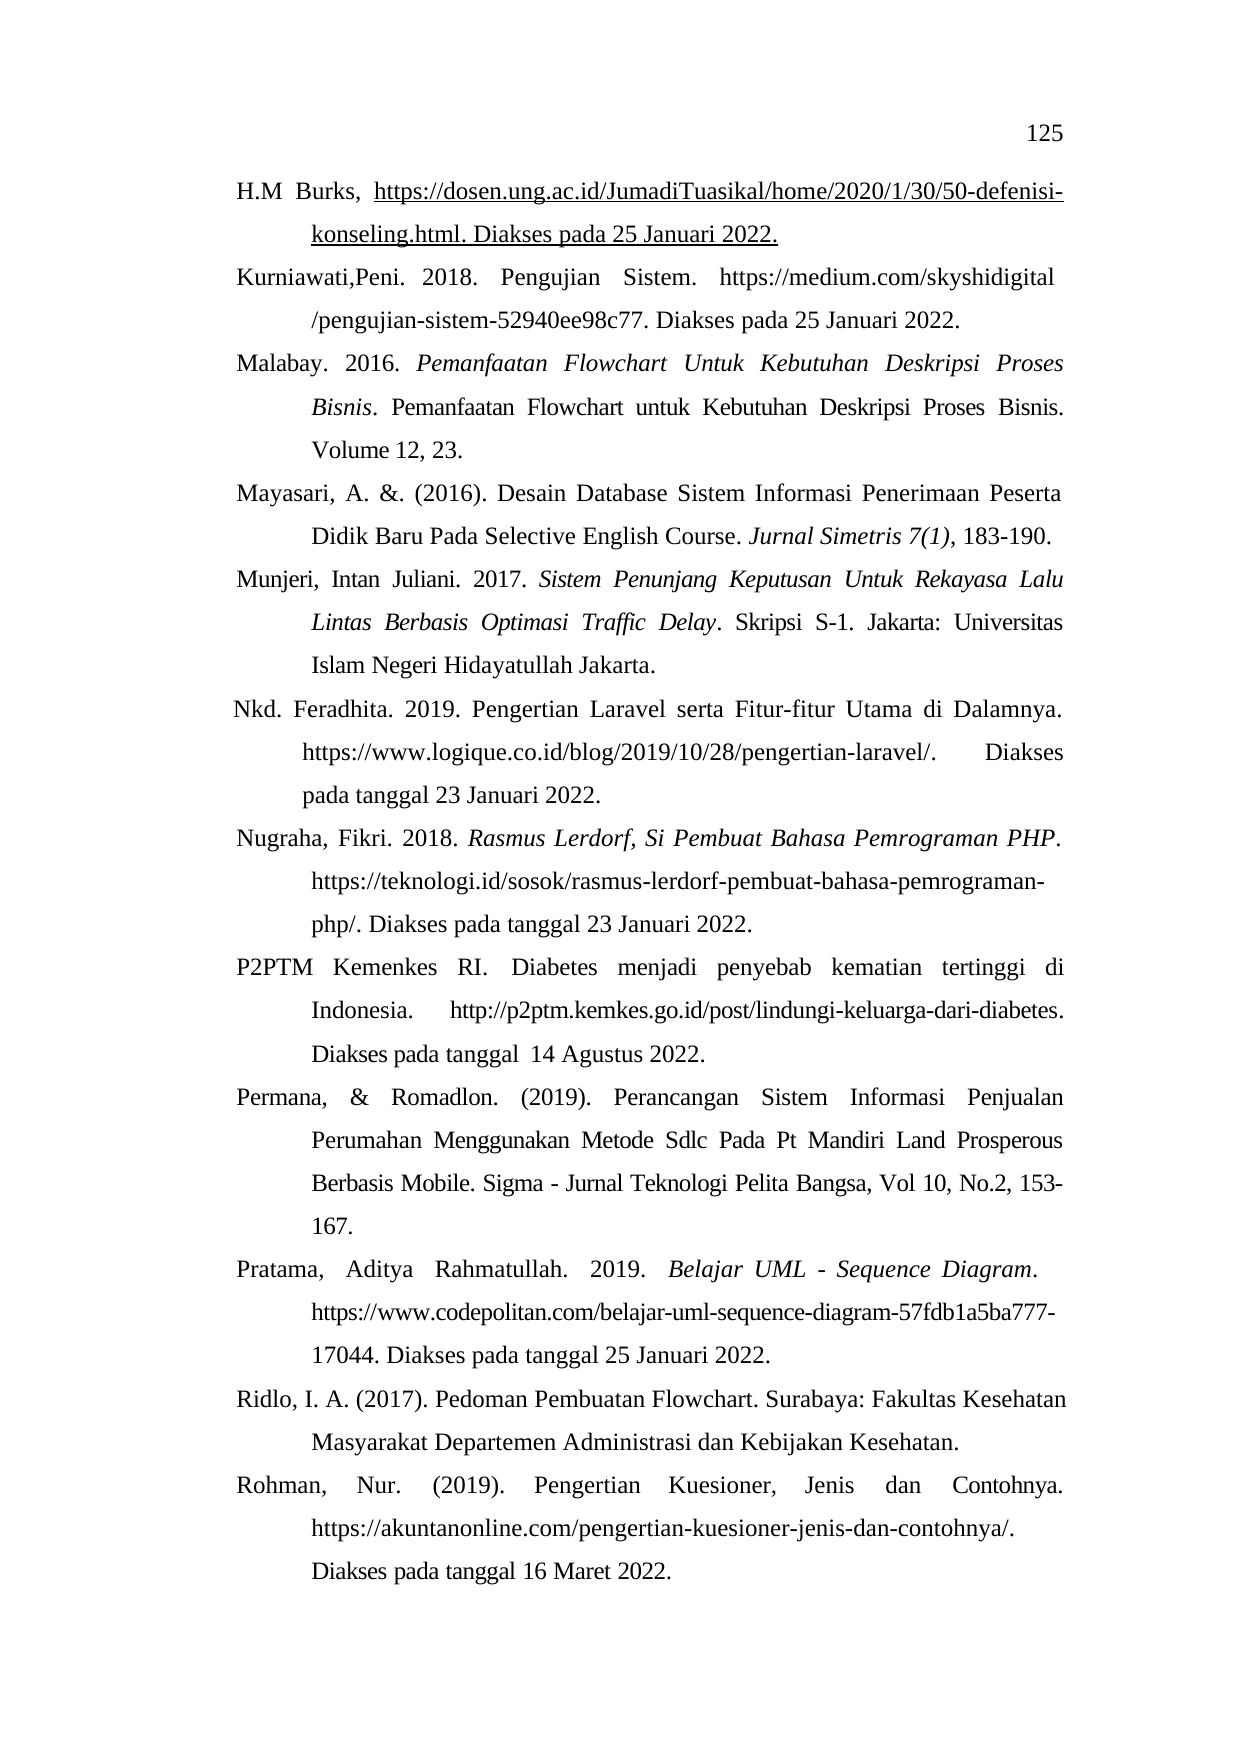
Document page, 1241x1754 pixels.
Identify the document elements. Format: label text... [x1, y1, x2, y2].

text Nugraha, Fikri. 2018. Rasmus Lerdorf, Si Pembuat Bahasa Pemrograman PHP. https://teknologi.id/sosok/rasmus-lerdorf-pembuat-bahasa-pemrograman- php/. Diakses pada tanggal 23 Januari 2022. [236, 823, 1064, 938]
text Pratama, Aditya Rahmatullah. 2019. Belajar UML - Sequence Diagram. https://www.codepolitan.com/belajar-uml-sequence-diagram-57fdb1a5ba777- 17044. Diakses pada tanggal 25 Januari 2022. [236, 1254, 1064, 1369]
text /pengujian-sistem-52940ee98c77. Diakses pada 25 Januari 2022. [311, 305, 1130, 334]
text Ridlo, I. A. (2017). Pedoman Pembuatan Flowchart. Surabaya: Fakultas Kesehatan Masyarakat Departemen Administrasi dan Kebijakan Kesehatan. [236, 1384, 1130, 1456]
text Nkd. Feradhita. 2019. Pengertian Laravel serta Fitur-fitur Utama di Dalamnya. https://www.logique.co.id/blog/2019/10/28/pengertian-laravel/. Diakses pada tanggal 23 Januari 2022. [233, 694, 1064, 809]
text Rohman, Nur. (2019). Pengertian Kuesioner, Jenis dan Contohnya. https://akuntanonline.com/pengertian-kuesioner-jenis-dan-contohnya/. [236, 1470, 1063, 1542]
text Diakses pada tanggal 16 Maret 2022. [311, 1556, 1130, 1585]
text Mayasari, A. &. (2016). Desain Database Sistem Informasi Penerimaan Peserta Didik Baru Pada Selective English Course. Jurnal Simetris 7(1), 183-190. [236, 478, 1062, 550]
text P2PTM Kemenkes RI. Diabetes menjadi penyebab kematian tertinggi di Indonesia. http://p2ptm.kemkes.go.id/post/lindungi-keluarga-dari-diabetes. Diakses pada tanggal 14 Agustus 2022. [236, 952, 1064, 1067]
text Permana, & Romadlon. (2019). Perancangan Sistem Informasi Penjualan Perumahan Menggunakan Metode Sdlc Pada Pt Mandiri Land Prosperous Berbasis Mobile. Sigma - Jurnal Teknologi Pelita Bangsa, Vol 10, No.2, 153-167. [236, 1082, 1064, 1240]
text Kurniawati,Peni. 2018. Pengujian Sistem. https://medium.com/skyshidigital [236, 262, 1130, 291]
text H.M Burks, https://dosen.ung.ac.id/JumadiTuasikal/home/2020/1/30/50-defenisi- konseling.html. Diakses pada 25 Januari 2022. [236, 176, 1063, 248]
text Malabay. 2016. Pemanfaatan Flowchart Untuk Kebutuhan Deskripsi Proses Bisnis. Pemanfaatan Flowchart untuk Kebutuhan Deskripsi Proses Bisnis. Volume 12, 23. [236, 348, 1064, 463]
text Munjeri, Intan Juliani. 2017. Sistem Penunjang Keputusan Untuk Rekayasa Lalu Lintas Berbasis Optimasi Traffic Delay. Skripsi S-1. Jakarta: Universitas Islam Negeri Hidayatullah Jakarta. [236, 564, 1064, 679]
